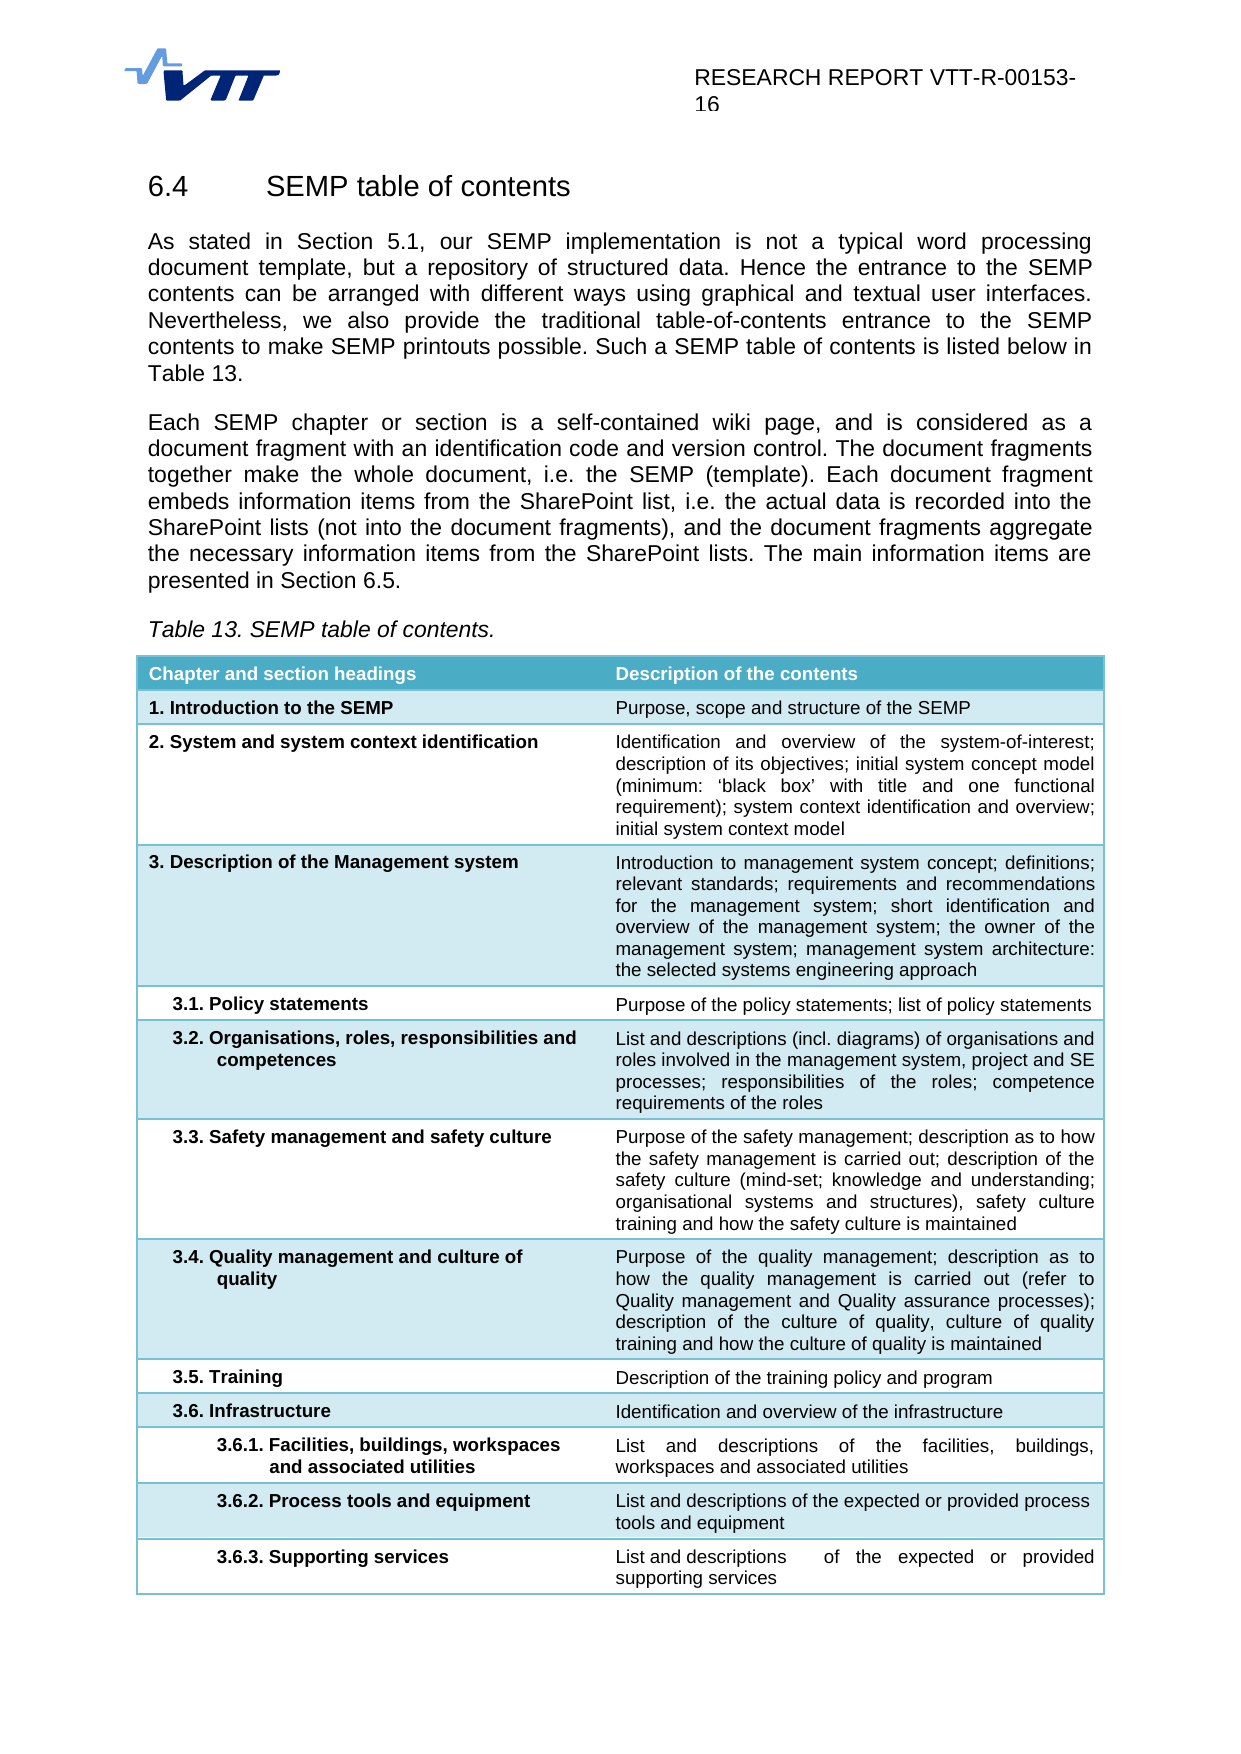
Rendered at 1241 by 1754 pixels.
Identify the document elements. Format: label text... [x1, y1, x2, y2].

table_cell Identification and overview of the system-of-interest; description of its objectives; initial system concept model (minimum: ‘black box’ with title and one functional requirement); system context identification and overview; initial system context model [599, 725, 1103, 843]
table_cell 3.6. Infrastructure [138, 1394, 599, 1426]
table_cell 3. Description of the Management system [138, 846, 599, 985]
table_cell 3.6.3. Supporting services [138, 1540, 599, 1593]
table_cell 3.1. Policy statements [138, 987, 599, 1019]
table_cell 1. Introduction to the SEMP [138, 691, 599, 723]
table_cell Identification and overview of the infrastructure [599, 1394, 1103, 1426]
text Each SEMP chapter or section is a self-contained wiki page, and is considered as a document fragment with an identification code and version control. The document fragments together make the whole document, i.e. the SEMP (template). Each document fragment embeds information items from the SharePoint list, i.e. the actual data is recorded into the SharePoint lists (not into the document fragments), and the document fragments aggregate the necessary information items from the SharePoint lists. The main information items are presented in Section 6.5. [148, 409, 1093, 593]
table_cell Purpose of the quality management; description as to how the quality management is carried out (refer to Quality management and Quality assurance processes); description of the culture of quality, culture of quality training and how the culture of quality is maintained [599, 1240, 1103, 1358]
table_cell 3.6.2. Process tools and equipment [138, 1484, 599, 1537]
table_header Chapter and section headings [138, 657, 599, 689]
table_cell List and descriptions supporting services [599, 1540, 814, 1593]
table_cell 3.3. Safety management and safety culture [138, 1120, 599, 1238]
text As stated in Section 5.1, our SEMP implementation is not a typical word processing document template, but a repository of structured data. Hence the entrance to the SEMP contents can be arranged with different ways using graphical and textual user interfaces. Nevertheless, we also provide the traditional table-of-contents entrance to the SEMP contents to make SEMP printouts possible. Such a SEMP table of contents is listed below in Table 13. [148, 228, 1093, 386]
table_cell expected [888, 1540, 979, 1593]
table_cell 2. System and system context identification [138, 725, 599, 843]
table_cell 3.2. Organisations, roles, responsibilities and competences [138, 1021, 599, 1118]
table_cell or [980, 1540, 1012, 1593]
table_cell Purpose, scope and structure of the SEMP [599, 691, 1103, 723]
table_cell Introduction to management system concept; definitions; relevant standards; requirements and recommendations for the management system; short identification and overview of the management system; the owner of the management system; management system architecture: the selected systems engineering approach [599, 846, 1103, 985]
table_cell the [846, 1540, 888, 1593]
table_cell List and descriptions of the expected or provided process tools and equipment [599, 1484, 1103, 1537]
table_cell Purpose of the policy statements; list of policy statements [599, 987, 1103, 1019]
table_cell 3.5. Training [138, 1360, 599, 1392]
table_cell List and descriptions of the facilities, buildings, workspaces and associated utilities [599, 1428, 1103, 1482]
subtitle SEMP table of contents [148, 169, 1121, 203]
table_cell 3.4. Quality management and culture of quality [138, 1240, 599, 1358]
table_cell Purpose of the safety management; description as to how the safety management is carried out; description of the safety culture (mind-set; knowledge and understanding; organisational systems and structures), safety culture training and how the safety culture is maintained [599, 1120, 1103, 1238]
table_header Description of the contents [599, 657, 1103, 689]
table_cell List and descriptions (incl. diagrams) of organisations and roles involved in the management system, project and SE processes; responsibilities of the roles; competence requirements of the roles [599, 1021, 1103, 1118]
table_cell 3.6.1. Facilities, buildings, workspaces and associated utilities [138, 1428, 599, 1482]
table_cell provided [1012, 1540, 1103, 1593]
text Table 13. SEMP table of contents. [148, 616, 1121, 642]
table_cell of [814, 1540, 846, 1593]
table_cell Description of the training policy and program [599, 1360, 1103, 1392]
